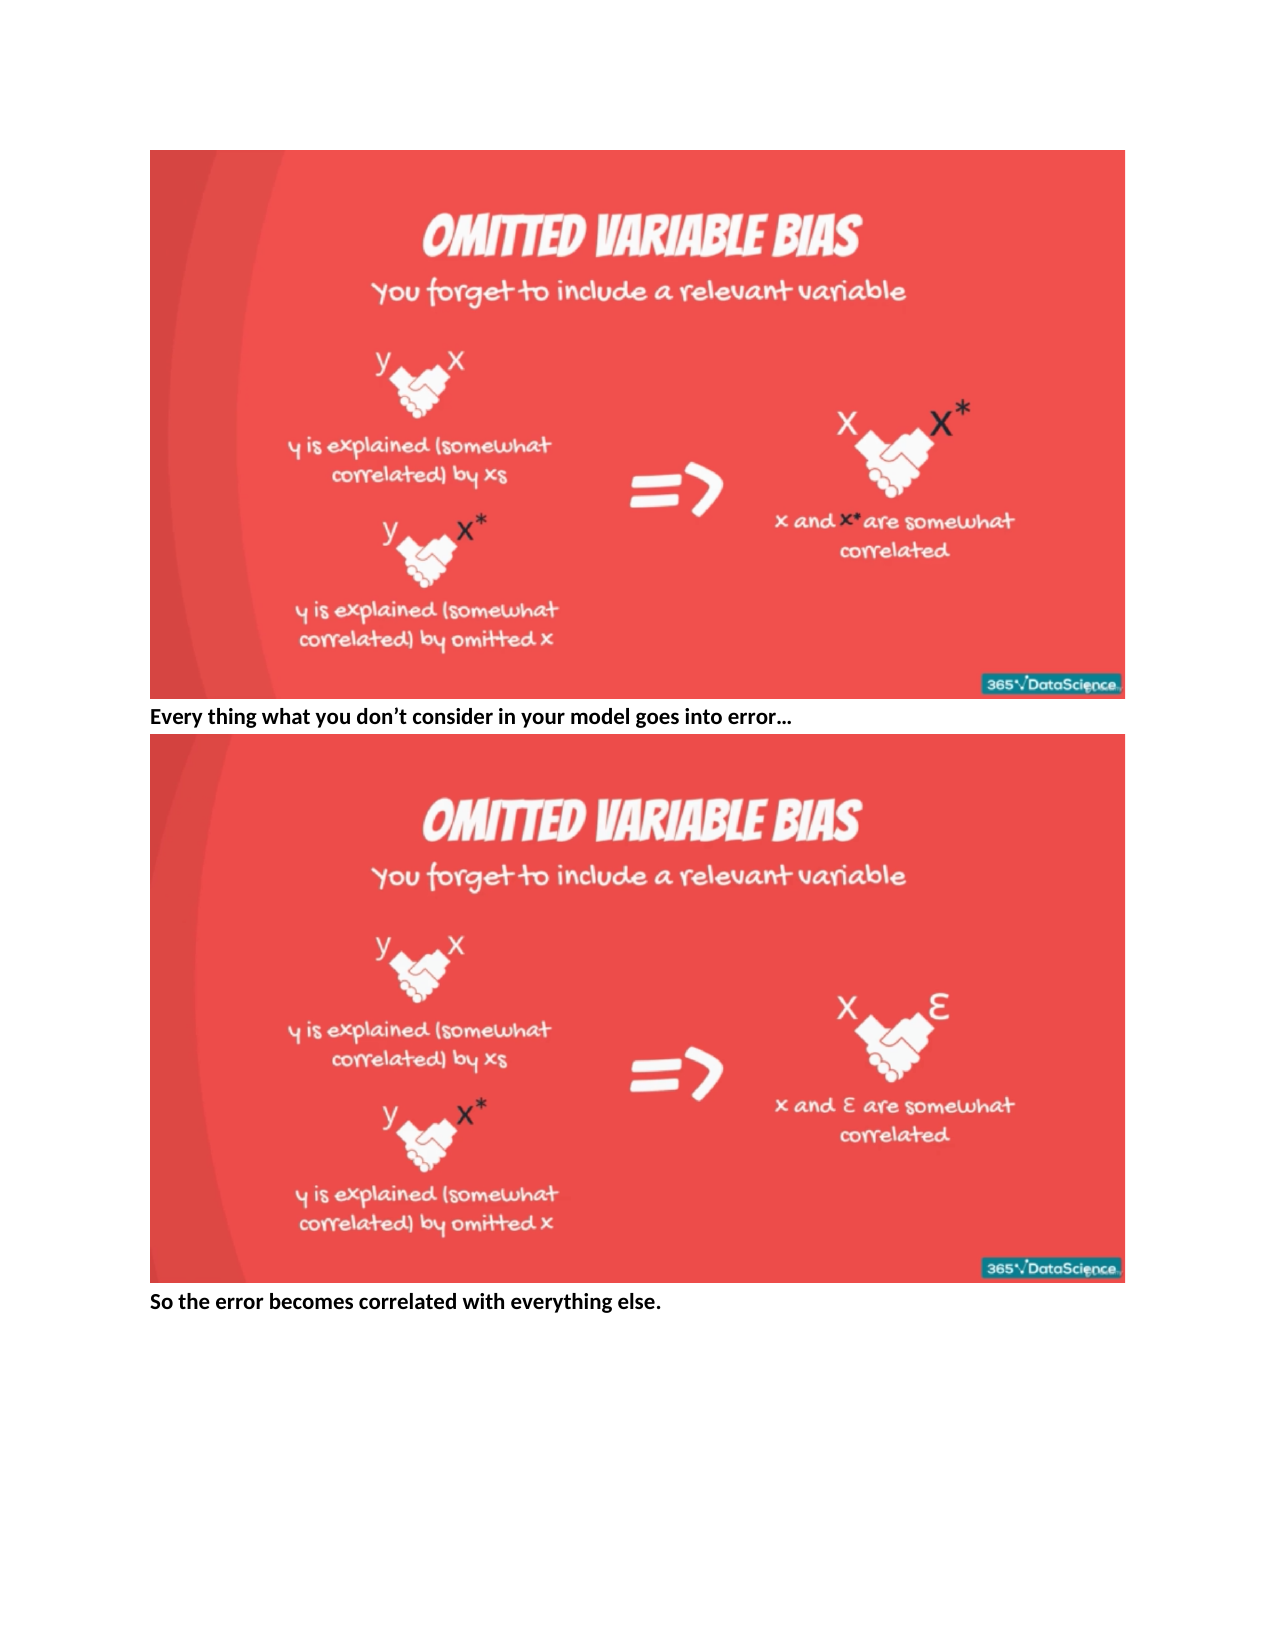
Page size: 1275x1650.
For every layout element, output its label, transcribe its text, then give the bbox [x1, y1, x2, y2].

picture [150, 734, 1125, 1283]
text Every thing what you don’t consider in your model goes into error… So the error becomes correlated with everything else. So when in doubt , just add the variable in your regression model & compute summary & see if its meaningful to keep that variable or not. [150, 1283, 1125, 1315]
text Every thing what you don’t consider in your model goes into error… So the error becomes correlated with everything else. So when in doubt , just add the variable in your regression model & compute summary & see if its meaningful to keep that variable or not. [150, 699, 1125, 734]
picture [150, 150, 1125, 699]
